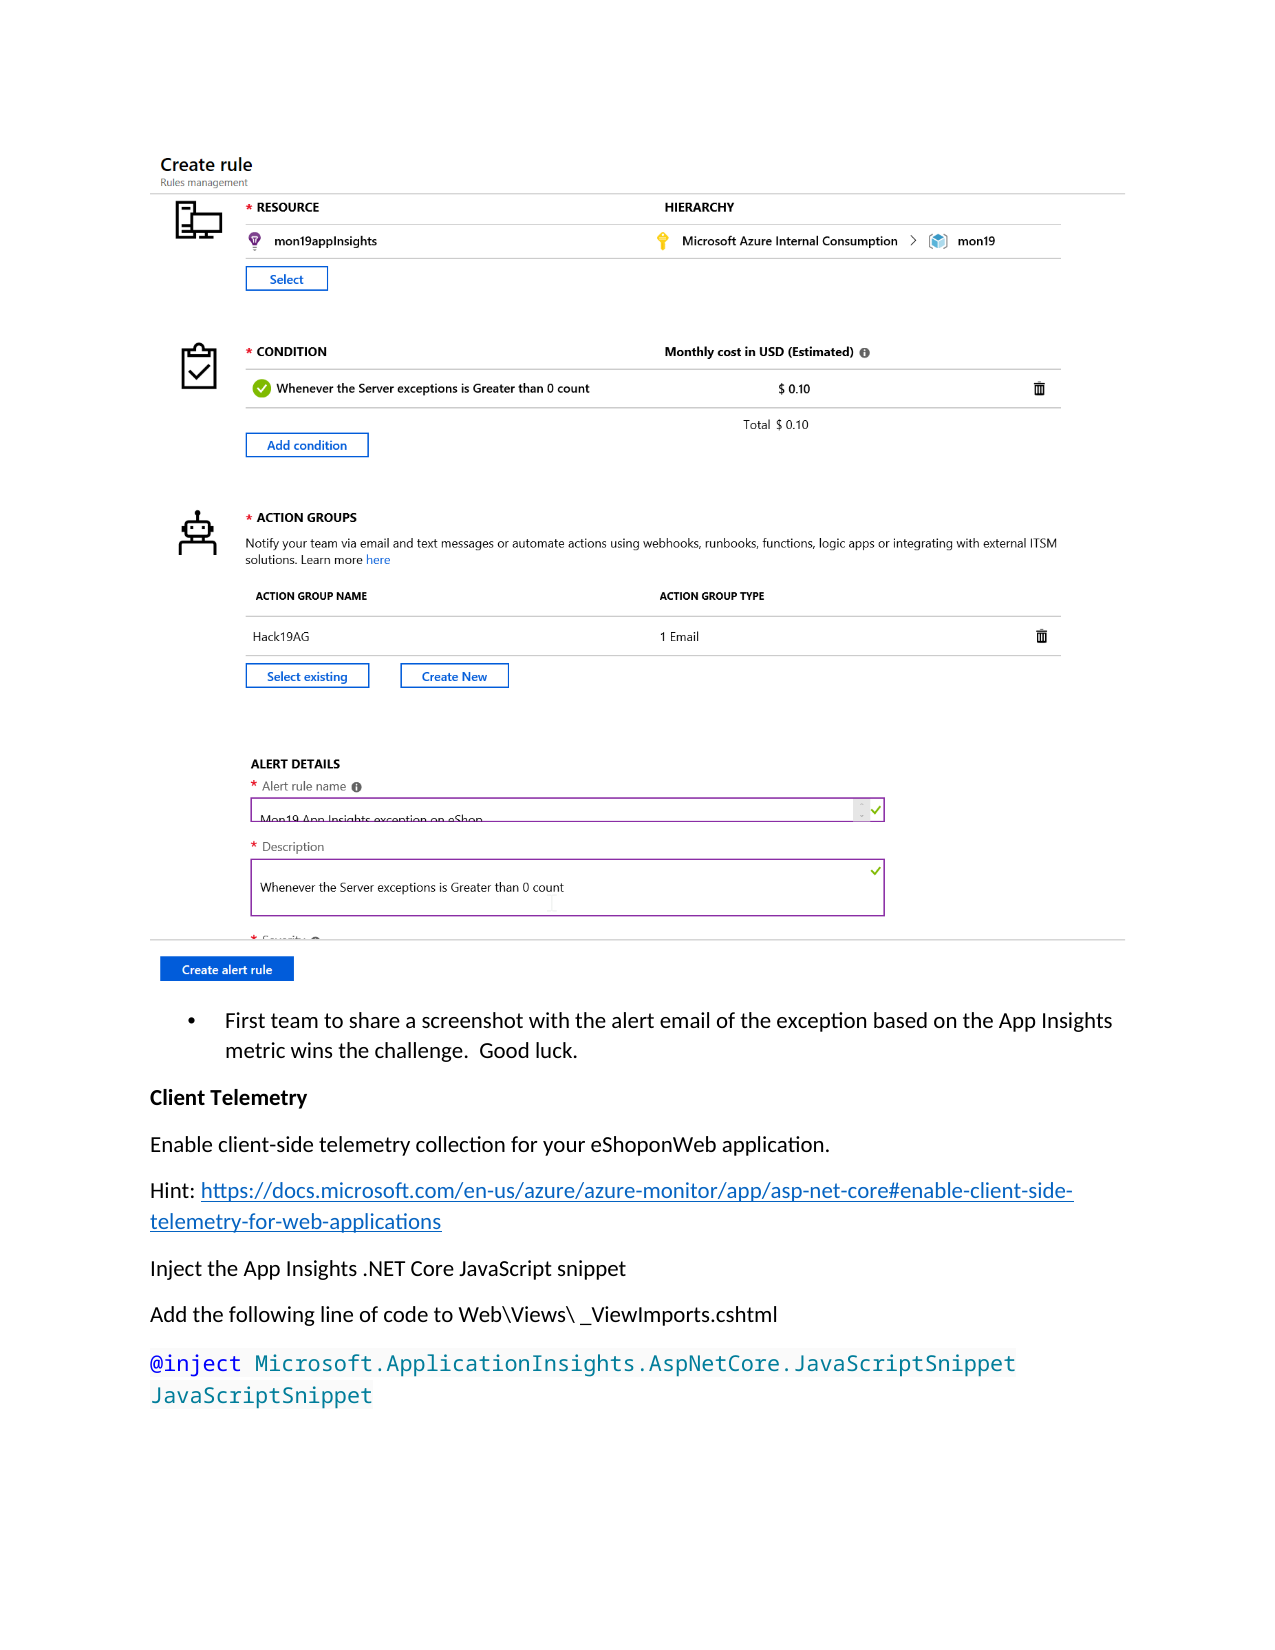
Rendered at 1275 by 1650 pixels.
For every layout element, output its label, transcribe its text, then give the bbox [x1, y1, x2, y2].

text Add the following line of code to Web\Views\ _ViewImports.cshtml [150, 1301, 1125, 1329]
picture [150, 150, 1125, 987]
text Client Telemetry [150, 1083, 1125, 1111]
text Inject the App Insights .NET Core JavaScript snippet [150, 1254, 1125, 1282]
list First team to share a screenshot with the alert email of the exception based on the App Insights metric wins the challenge. Good luck. [187, 1006, 1125, 1064]
text Enable client-side telemetry collection for your eShoponWeb application. [150, 1130, 1125, 1158]
text @inject Microsoft.ApplicationInsights.AspNetCore.JavaScriptSnippet JavaScriptSnippet [150, 1347, 1125, 1409]
text Hint: https://docs.microsoft.com/en-us/azure/azure-monitor/app/asp-net-core#enable-client-side-telemetry-for-web-applications [150, 1177, 1125, 1235]
